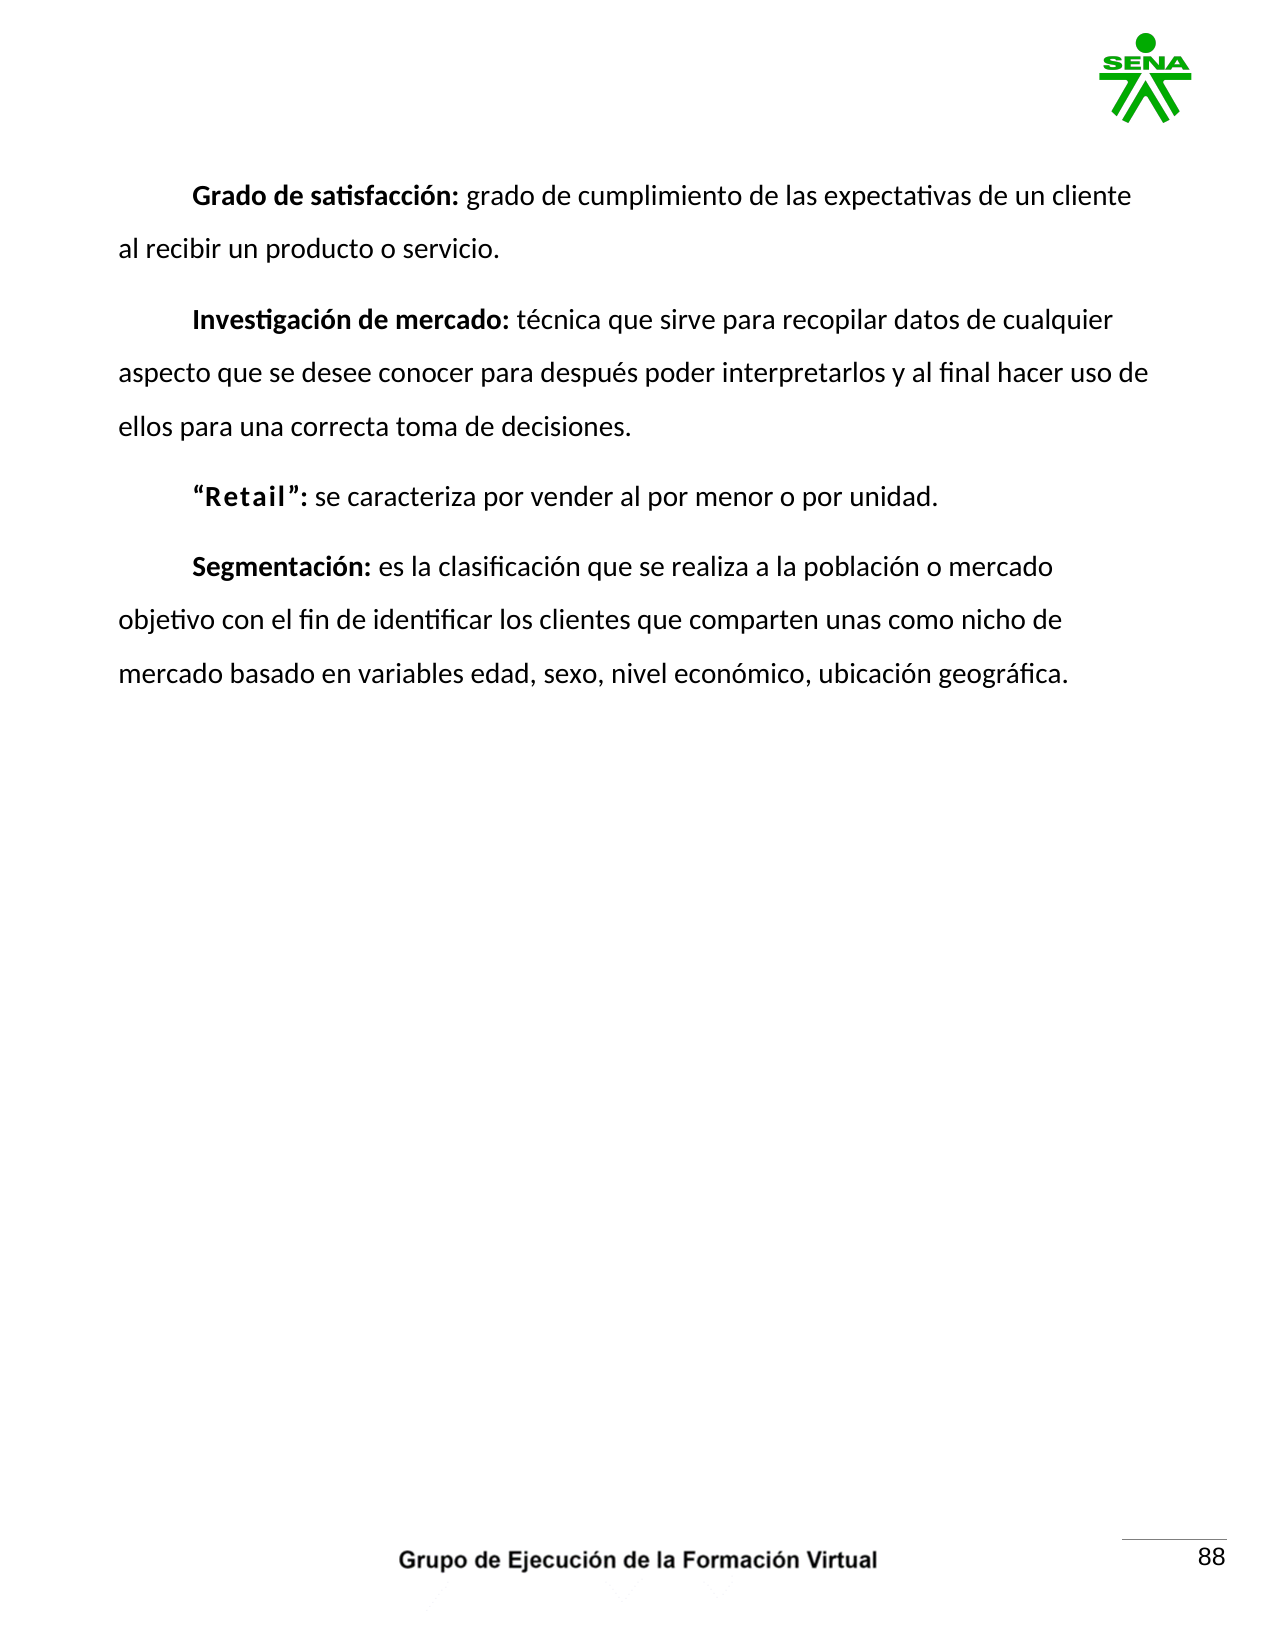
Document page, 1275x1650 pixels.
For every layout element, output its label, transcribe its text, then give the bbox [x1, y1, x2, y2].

picture [1099, 33, 1192, 123]
text Segmentación: es la clasificación que se realiza a la población o mercado objetivo con el fin de identificar los clientes que comparten unas como nicho de mercado basado en variables edad, sexo, nivel económico, ubicación geográfica. [118, 548, 1157, 690]
text “Retail”: se caracteriza por vender al por menor o por unidad. [118, 478, 1157, 513]
picture [0, 1500, 1275, 1611]
text Investigación de mercado: técnica que sirve para recopilar datos de cualquier aspecto que se desee conocer para después poder interpretarlos y al final hacer uso de ellos para una correcta toma de decisiones. [118, 301, 1157, 443]
text Grado de satisfacción: grado de cumplimiento de las expectativas de un cliente al recibir un producto o servicio. [118, 177, 1157, 266]
